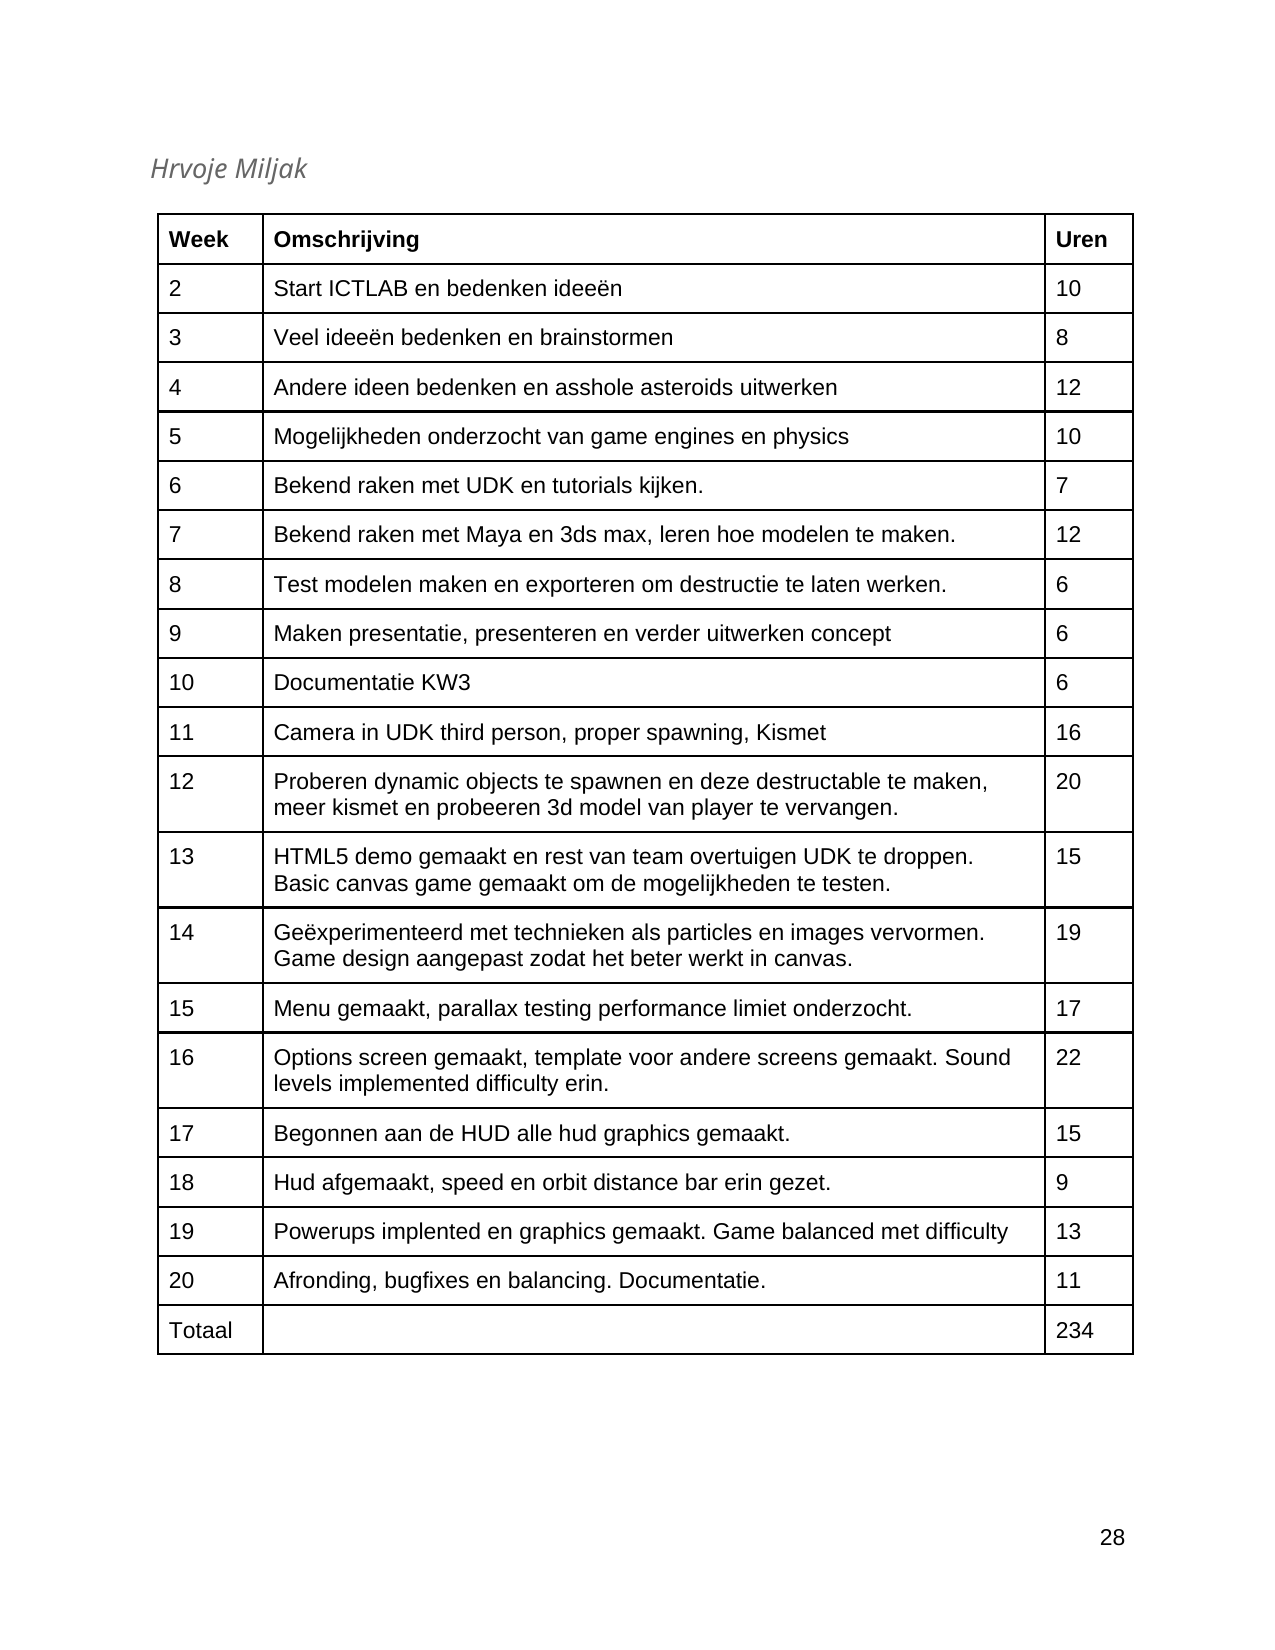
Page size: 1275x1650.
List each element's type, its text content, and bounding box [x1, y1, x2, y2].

subtitle Hrvoje Miljak [150, 150, 1125, 187]
table_cell Options screen gemaakt, template voor andere screens gemaakt. Sound levels implemented difficulty erin. [264, 1034, 1044, 1107]
table_cell 7 [159, 511, 262, 558]
table_cell 234 [1046, 1306, 1132, 1353]
table_cell 17 [159, 1109, 262, 1156]
table_cell 19 [159, 1208, 262, 1255]
table_cell Proberen dynamic objects te spawnen en deze destructable te maken, meer kismet en probeeren 3d model van player te vervangen. [264, 757, 1044, 831]
table_cell 9 [1046, 1158, 1132, 1206]
table_cell Andere ideen bedenken en asshole asteroids uitwerken [264, 363, 1044, 410]
table_cell Afronding, bugfixes en balancing. Documentatie. [264, 1257, 1044, 1304]
table_cell Totaal [159, 1306, 262, 1353]
table_cell 15 [1046, 1109, 1132, 1156]
table_cell 12 [1046, 363, 1132, 410]
table_cell 5 [159, 413, 262, 459]
table_cell 16 [1046, 708, 1132, 755]
table_cell Camera in UDK third person, proper spawning, Kismet [264, 708, 1044, 755]
table_cell Menu gemaakt, parallax testing performance limiet onderzocht. [264, 984, 1044, 1031]
table_cell Documentatie KW3 [264, 659, 1044, 706]
table_cell 11 [159, 708, 262, 755]
table_cell Begonnen aan de HUD alle hud graphics gemaakt. [264, 1109, 1044, 1156]
table_cell 6 [1046, 560, 1132, 607]
table_cell 8 [159, 560, 262, 607]
table_cell 15 [159, 984, 262, 1031]
table_cell 6 [1046, 610, 1132, 657]
table_cell 6 [159, 462, 262, 509]
table_cell 17 [1046, 984, 1132, 1031]
table_cell 10 [1046, 265, 1132, 312]
table_cell 13 [159, 833, 262, 906]
table_cell 16 [159, 1034, 262, 1107]
table_cell 11 [1046, 1257, 1132, 1304]
table_cell 18 [159, 1158, 262, 1206]
table_cell Mogelijkheden onderzocht van game engines en physics [264, 413, 1044, 459]
table_cell Maken presentatie, presenteren en verder uitwerken concept [264, 610, 1044, 657]
table_cell Powerups implented en graphics gemaakt. Game balanced met difficulty [264, 1208, 1044, 1255]
table_cell 15 [1046, 833, 1132, 906]
table_cell Bekend raken met Maya en 3ds max, leren hoe modelen te maken. [264, 511, 1044, 558]
table_cell Hud afgemaakt, speed en orbit distance bar erin gezet. [264, 1158, 1044, 1206]
table_cell 14 [159, 909, 262, 982]
table_cell 8 [1046, 314, 1132, 361]
table_cell 7 [1046, 462, 1132, 509]
table_cell 3 [159, 314, 262, 361]
table_header Week [159, 215, 262, 262]
table_cell 20 [1046, 757, 1132, 831]
table_cell 13 [1046, 1208, 1132, 1255]
table_cell Veel ideeën bedenken en brainstormen [264, 314, 1044, 361]
table_cell 2 [159, 265, 262, 312]
table_header Omschrijving [264, 215, 1044, 262]
table_cell 4 [159, 363, 262, 410]
table_header Uren [1046, 215, 1132, 262]
table_cell Geëxperimenteerd met technieken als particles en images vervormen. Game design aangepast zodat het beter werkt in canvas. [264, 909, 1044, 982]
table_cell Test modelen maken en exporteren om destructie te laten werken. [264, 560, 1044, 607]
table_cell 12 [159, 757, 262, 831]
table_cell 22 [1046, 1034, 1132, 1107]
table_cell HTML5 demo gemaakt en rest van team overtuigen UDK te droppen. Basic canvas game gemaakt om de mogelijkheden te testen. [264, 833, 1044, 906]
table_cell 20 [159, 1257, 262, 1304]
table_cell 19 [1046, 909, 1132, 982]
table_cell Start ICTLAB en bedenken ideeën [264, 265, 1044, 312]
table_cell Bekend raken met UDK en tutorials kijken. [264, 462, 1044, 509]
table_cell 10 [159, 659, 262, 706]
table_cell 9 [159, 610, 262, 657]
table_cell 12 [1046, 511, 1132, 558]
table_cell [264, 1306, 1044, 1353]
table_cell 6 [1046, 659, 1132, 706]
table_cell 10 [1046, 413, 1132, 459]
